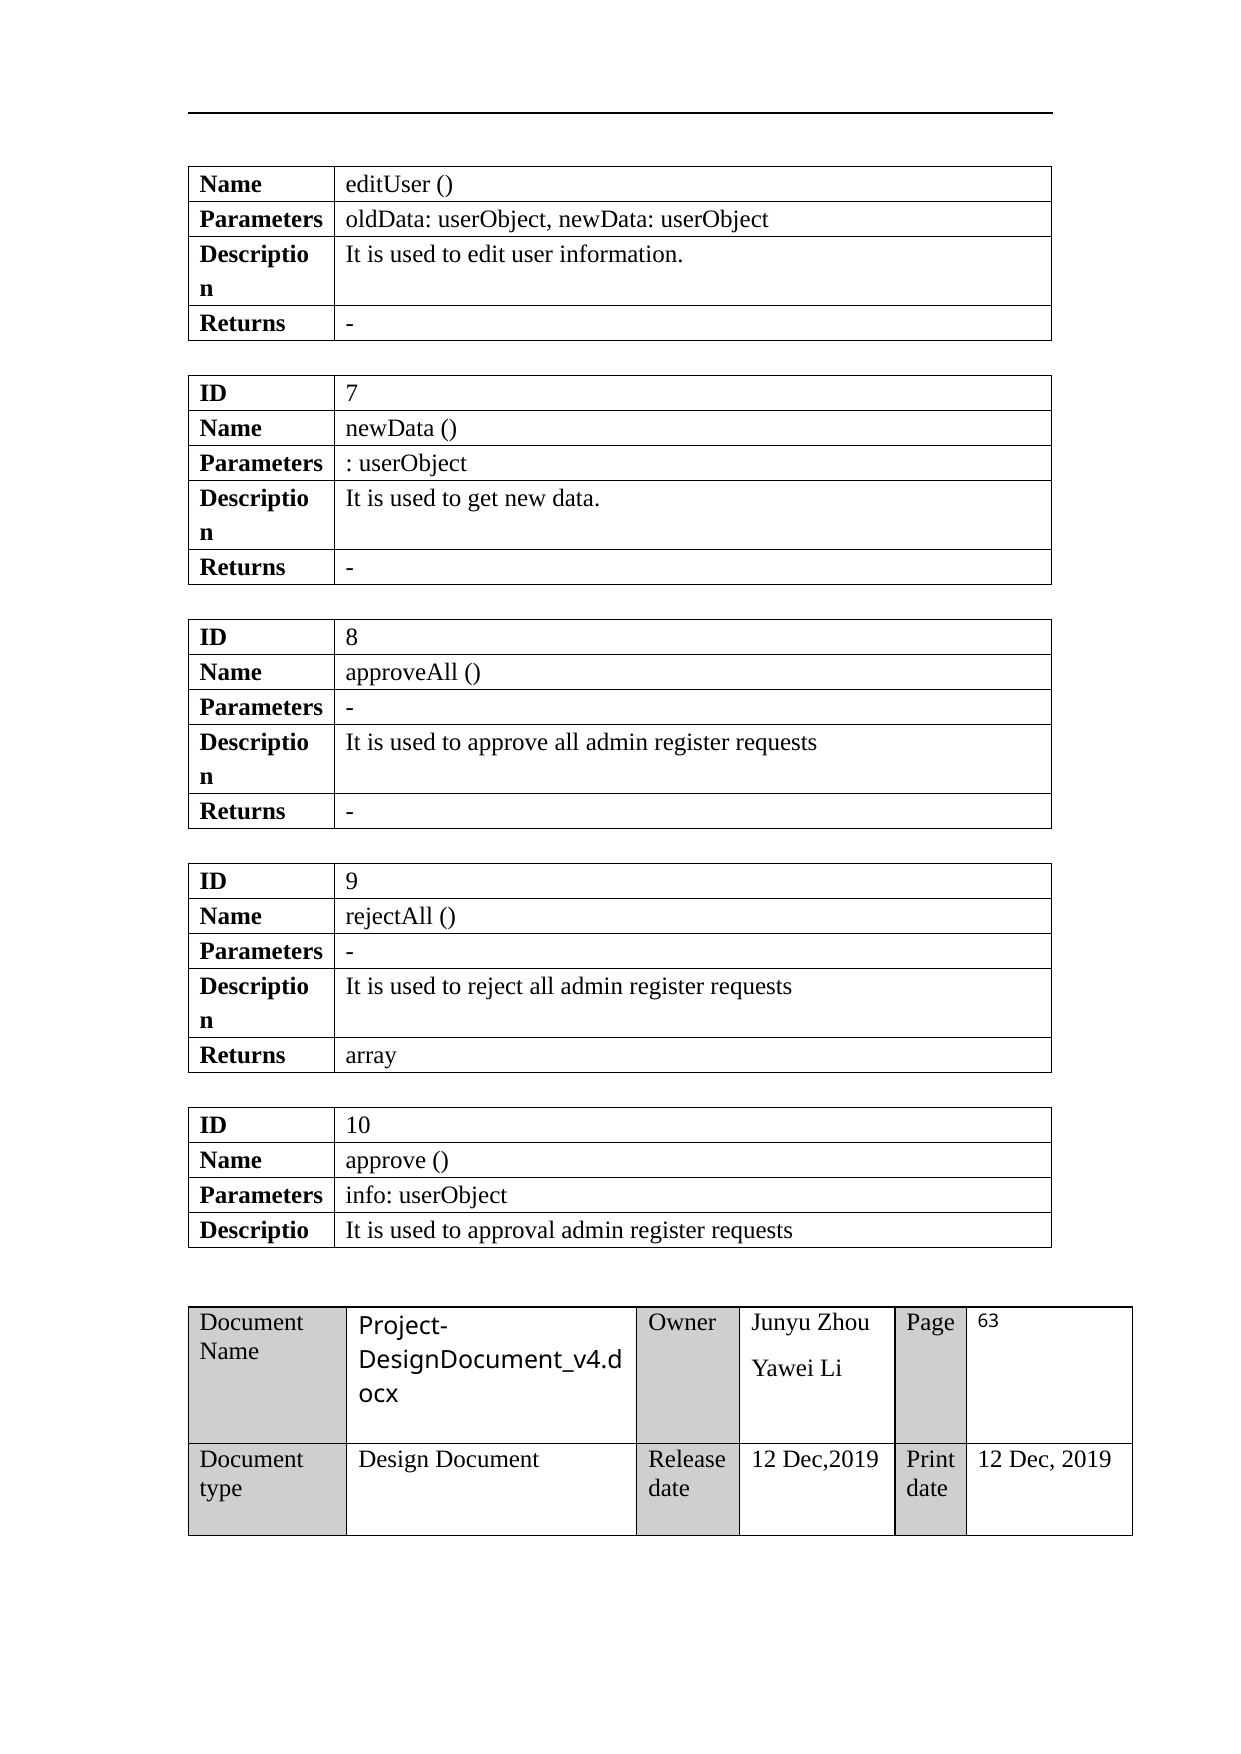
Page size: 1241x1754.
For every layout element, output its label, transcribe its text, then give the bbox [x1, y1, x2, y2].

table_header ID [189, 620, 334, 654]
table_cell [335, 1213, 1051, 1247]
table_cell - [335, 690, 1051, 724]
table_cell Name [189, 1143, 334, 1177]
table_cell Returns [189, 550, 334, 584]
table_cell It is used to get new data. [335, 481, 1051, 549]
table_cell It is used to edit user information. [335, 237, 1051, 305]
table_cell editUser () [335, 167, 1051, 201]
table_cell approve () [335, 1143, 1051, 1177]
table_cell - [335, 934, 1051, 968]
table_cell - [335, 550, 1051, 584]
table_header ID [189, 864, 334, 898]
table_header 7 [335, 376, 1051, 410]
table_cell Description [189, 725, 334, 793]
table_header ID [189, 1108, 334, 1142]
table_header 10 [335, 1108, 1051, 1142]
table_cell Name [189, 167, 334, 201]
table_cell Parameters [189, 202, 334, 236]
table_cell Parameters [189, 446, 334, 480]
table_cell Name [189, 411, 334, 445]
table_cell Name [189, 899, 334, 933]
table_cell array [335, 1038, 1051, 1072]
table_cell Description [189, 1213, 334, 1247]
table_cell - [335, 794, 1051, 828]
table_cell Description [189, 237, 334, 305]
table_cell Parameters [189, 690, 334, 724]
table_header ID [189, 376, 334, 410]
table_cell rejectAll () [335, 899, 1051, 933]
table_header 8 [335, 620, 1051, 654]
table_cell Parameters [189, 1178, 334, 1212]
table_cell Description [189, 481, 334, 549]
table_cell Returns [189, 794, 334, 828]
table_cell It is used to reject all admin register requests [335, 969, 1051, 1037]
table_cell Name [189, 655, 334, 689]
table_cell It is used to approve all admin register requests [335, 725, 1051, 793]
table_cell - [335, 306, 1051, 340]
table_cell oldData: userObject, newData: userObject [335, 202, 1051, 236]
table_cell : userObject [335, 446, 1051, 480]
table_cell Returns [189, 1038, 334, 1072]
table_cell Parameters [189, 934, 334, 968]
table_header 9 [335, 864, 1051, 898]
table_cell newData () [335, 411, 1051, 445]
table_cell approveAll () [335, 655, 1051, 689]
table_cell info: userObject [335, 1178, 1051, 1212]
table_cell Returns [189, 306, 334, 340]
table_cell Description [189, 969, 334, 1037]
